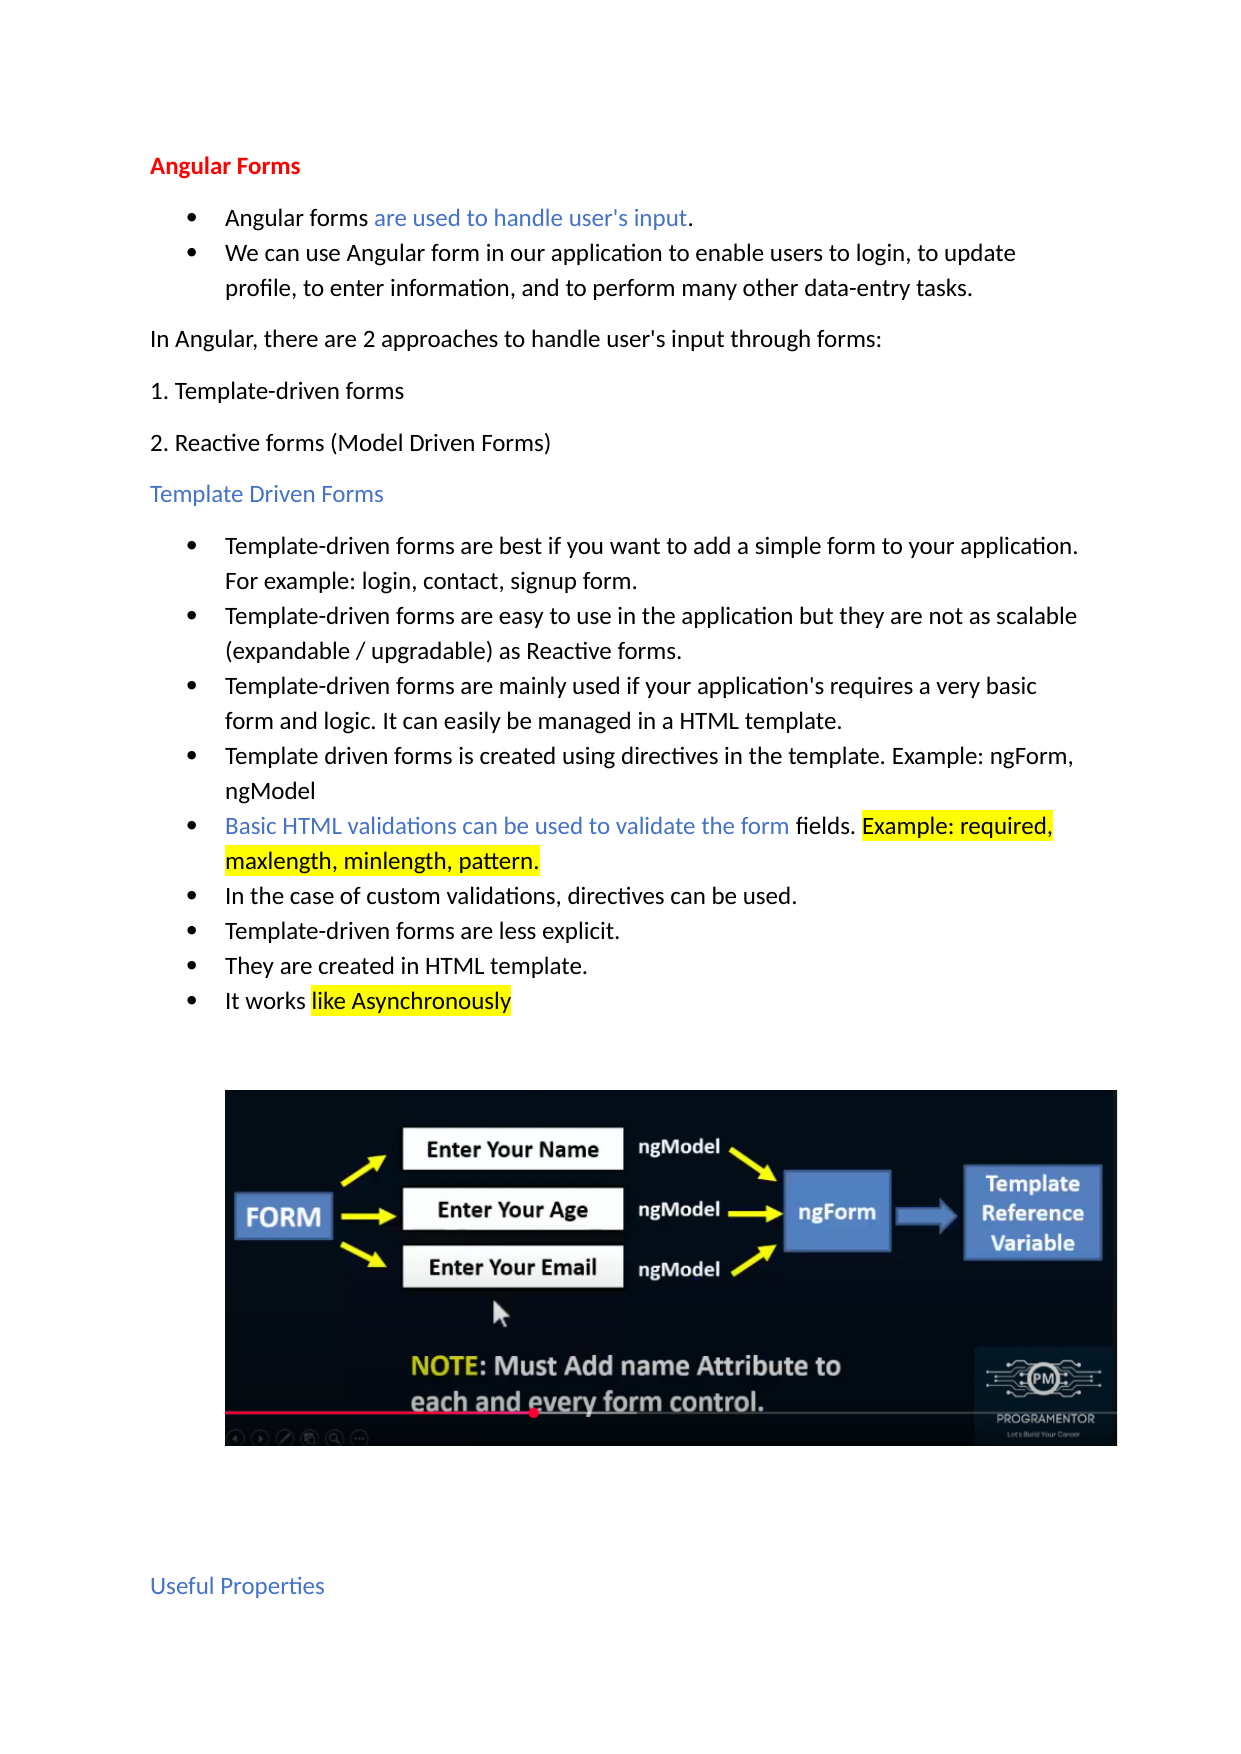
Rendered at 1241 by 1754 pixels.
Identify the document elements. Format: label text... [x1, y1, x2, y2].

list Template-driven forms are best if you want to add a simple form to your application. For example: login, contact, signup form. [187, 530, 1090, 596]
list In the case of custom validations, directives can be used. [187, 880, 1090, 911]
list Basic HTML validations can be used to validate the form fields. Example: required, maxlength, minlength, pattern. [187, 810, 1090, 876]
text 1. Template-driven forms [150, 375, 1090, 406]
text Angular Forms [150, 150, 1090, 181]
list Angular forms are used to handle user's input. [187, 202, 1090, 232]
list Template-driven forms are easy to use in the application but they are not as scalable (expandable / upgradable) as Reactive forms. [187, 600, 1090, 666]
text In Angular, there are 2 approaches to handle user's input through forms: [150, 323, 1090, 354]
list We can use Angular form in our application to enable users to login, to update profile, to enter information, and to perform many other data-entry tasks. [187, 237, 1090, 302]
text 2. Reactive forms (Model Driven Forms) [150, 427, 1090, 457]
text Useful Properties [150, 1570, 1090, 1600]
list Template-driven forms are mainly used if your application's requires a very basic form and logic. It can easily be managed in a HTML template. [187, 670, 1090, 736]
text Template Driven Forms [150, 478, 1090, 509]
picture [225, 1090, 1118, 1446]
list Template-driven forms are less explicit. [187, 915, 1090, 946]
list Template driven forms is created using directives in the template. Example: ngForm, ngModel [187, 740, 1090, 806]
list They are created in HTML template. [187, 950, 1090, 981]
